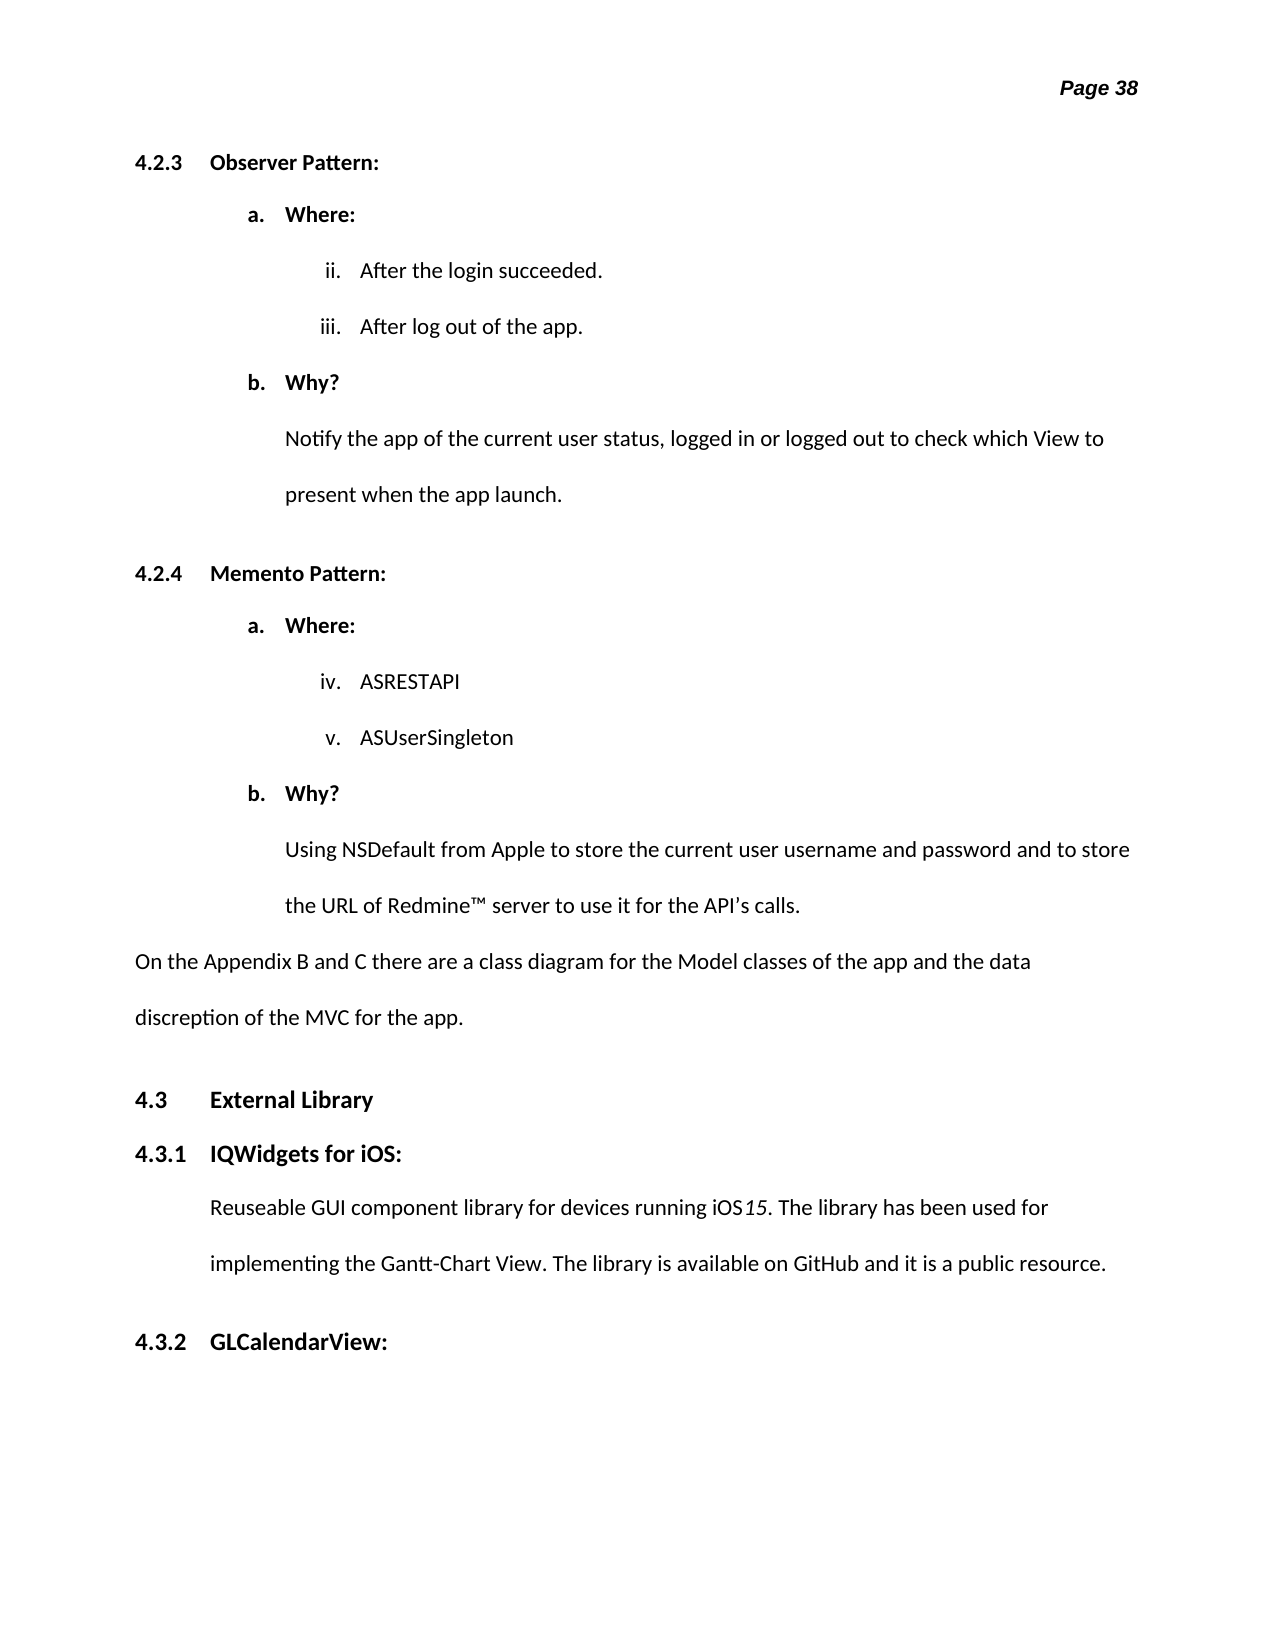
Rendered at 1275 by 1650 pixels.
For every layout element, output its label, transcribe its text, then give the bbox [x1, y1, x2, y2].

subtitle IQWidgets for iOS: [135, 1143, 1140, 1168]
list Where: [247, 611, 1140, 639]
list Where: [247, 200, 1140, 228]
subtitle Memento Pattern: [135, 561, 1140, 586]
list ASRESTAPI [341, 667, 1140, 695]
subtitle Observer Pattern: [135, 150, 1140, 175]
list After log out of the app. [341, 312, 1140, 340]
list Why? [247, 368, 1140, 396]
subtitle External Library [135, 1089, 1140, 1114]
text Reuseable GUI component library for devices running iOS. The library has been used for implementing the Gantt-Chart View. The library is available on GitHub and it is a public resource. [210, 1193, 1140, 1277]
list After the login succeeded. [341, 256, 1140, 284]
list ASUserSingleton [341, 723, 1140, 751]
subtitle GLCalendarView: [135, 1330, 1140, 1355]
list Using NSDefault from Apple to store the current user username and password and to store the URL of Redmine™ server to use it for the API’s calls. [285, 835, 1140, 919]
text On the Appendix B and C there are a class diagram for the Model classes of the app and the data discreption of the MVC for the app. [135, 947, 1140, 1032]
list Why? [247, 779, 1140, 807]
list Notify the app of the current user status, logged in or logged out to check which View to present when the app launch. [285, 424, 1140, 508]
